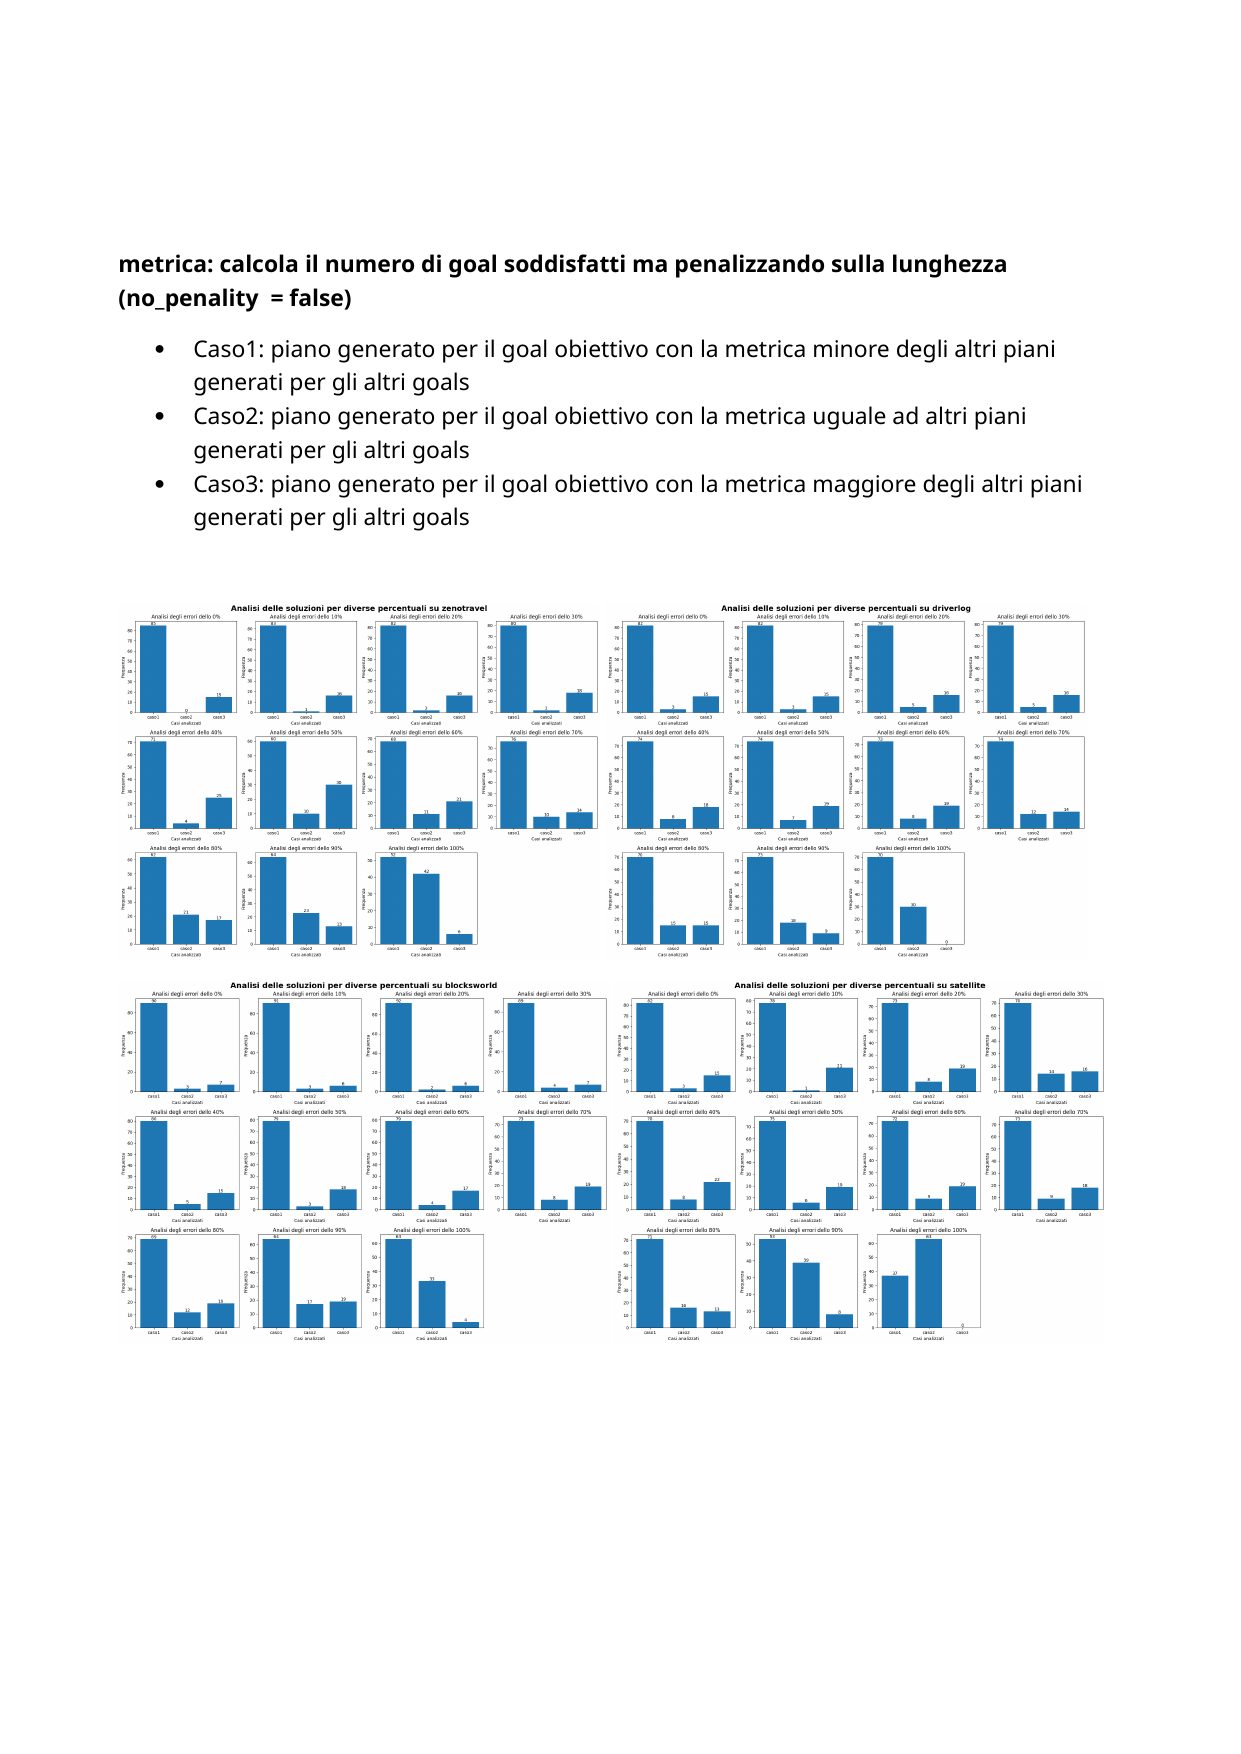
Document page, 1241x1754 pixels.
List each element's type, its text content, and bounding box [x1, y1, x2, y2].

picture [605, 602, 1087, 960]
picture [118, 979, 609, 1344]
text metrica: calcola il numero di goal soddisfatti ma penalizzando sulla lunghezza (no_penality = false) [118, 248, 1122, 313]
picture [614, 979, 1106, 1344]
list Caso1: piano generato per il goal obiettivo con la metrica minore degli altri piani generati per gli altri goals [156, 333, 1122, 398]
picture [118, 602, 600, 960]
list Caso3: piano generato per il goal obiettivo con la metrica maggiore degli altri piani generati per gli altri goals [156, 468, 1122, 533]
list Caso2: piano generato per il goal obiettivo con la metrica uguale ad altri piani generati per gli altri goals [156, 400, 1122, 465]
